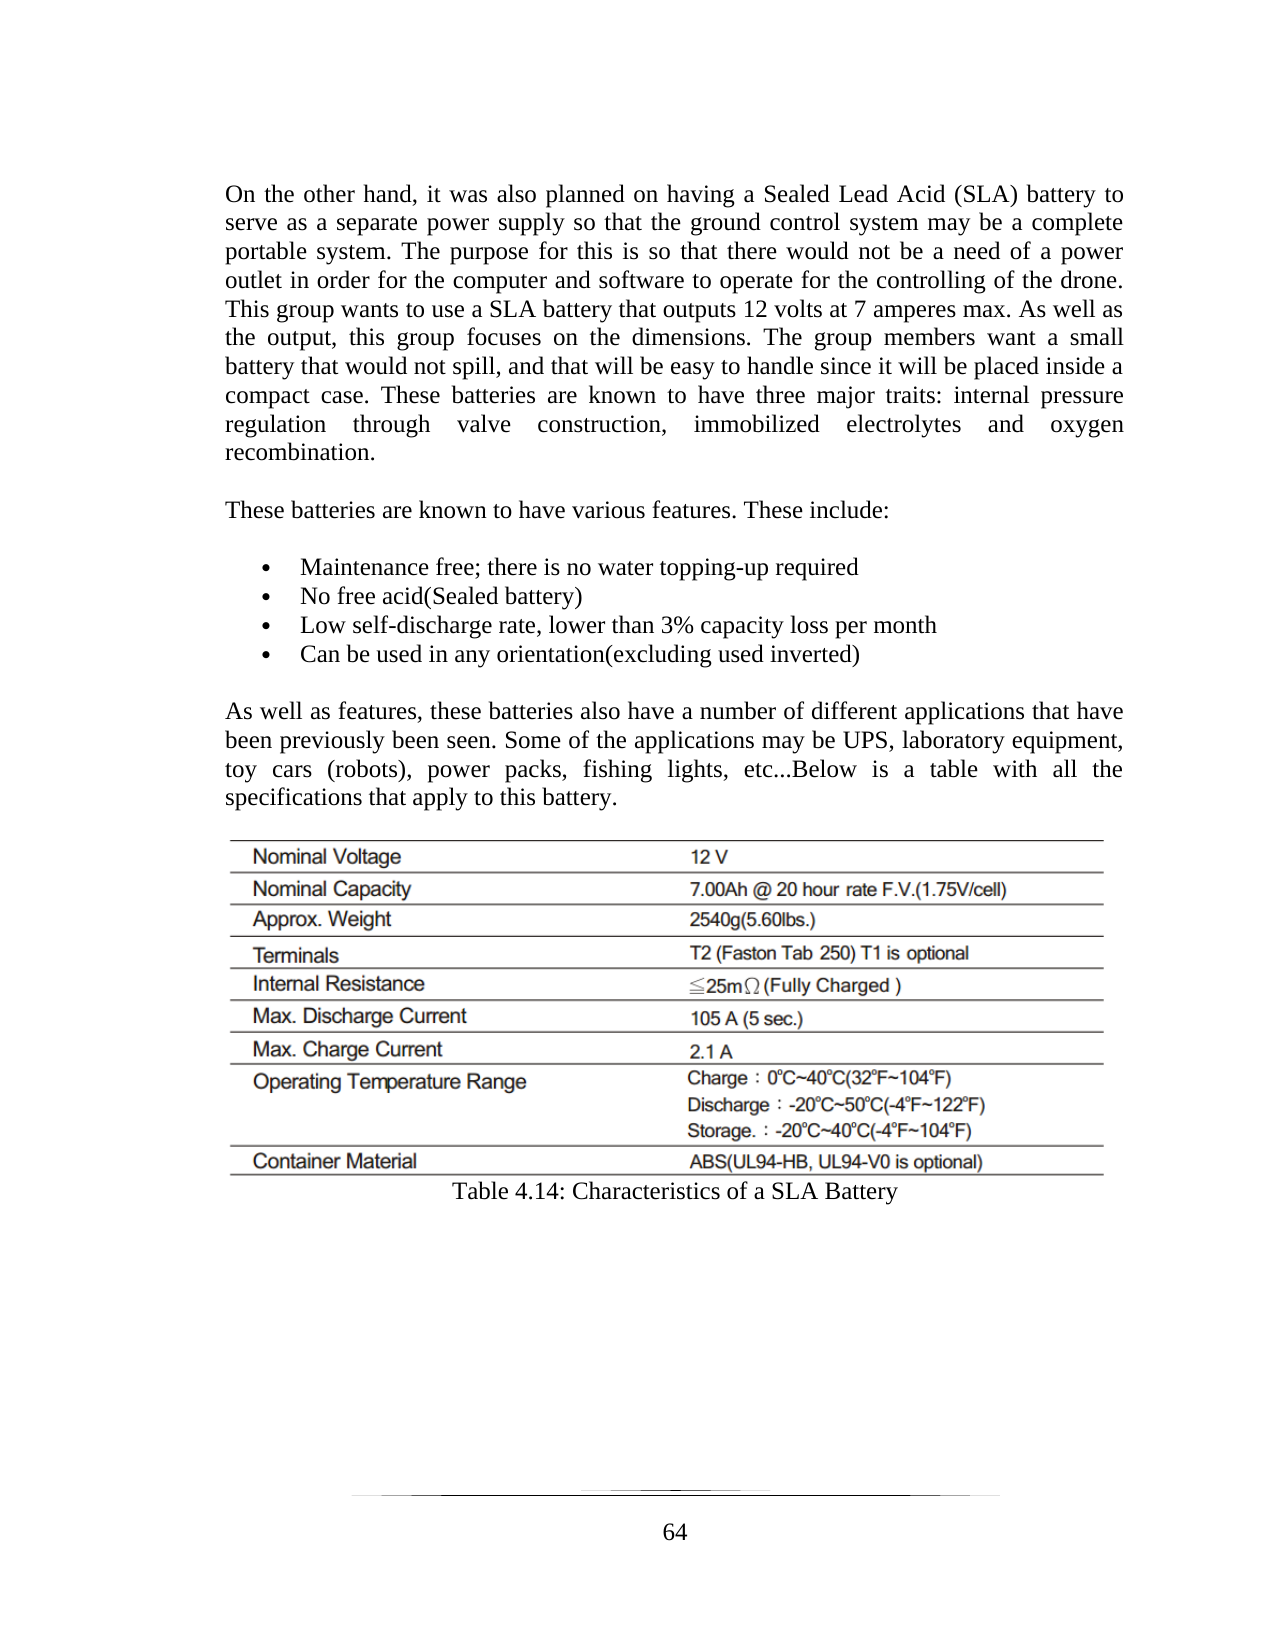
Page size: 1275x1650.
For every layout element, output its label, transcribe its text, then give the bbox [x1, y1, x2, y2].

text Table 4.14: Characteristics of a SLA Battery [225, 1176, 1125, 1205]
list Low self-discharge rate, lower than 3% capacity loss per month [262, 610, 1125, 639]
list Maintenance free; there is no water topping-up required [262, 552, 1125, 581]
text These batteries are known to have various features. These include: [225, 495, 1125, 524]
text On the other hand, it was also planned on having a Sealed Lead Acid (SLA) battery to serve as a separate power supply so that the ground control system may be a complete portable system. The purpose for this is so that there would not be a need of a power outlet in order for the computer and software to operate for the controlling of the drone. This group wants to use a SLA battery that outputs 12 volts at 7 amperes max. As well as the output, this group focuses on the dimensions. The group members want a small battery that would not spill, and that will be easy to handle since it will be placed inside a compact case. These batteries are known to have three major traits: internal pressure regulation through valve construction, immobilized electrolytes and oxygen recombination. [225, 150, 1125, 466]
list No free acid(Sealed battery) [262, 581, 1125, 610]
text As well as features, these batteries also have a number of different applications that have been previously been seen. Some of the applications may be UPS, laboratory equipment, toy cars (robots), power packs, fishing lights, etc...Below is a table with all the specifications that apply to this battery. [225, 696, 1125, 811]
picture [225, 840, 1107, 1177]
list Can be used in any orientation(excluding used inverted) [262, 639, 1125, 667]
